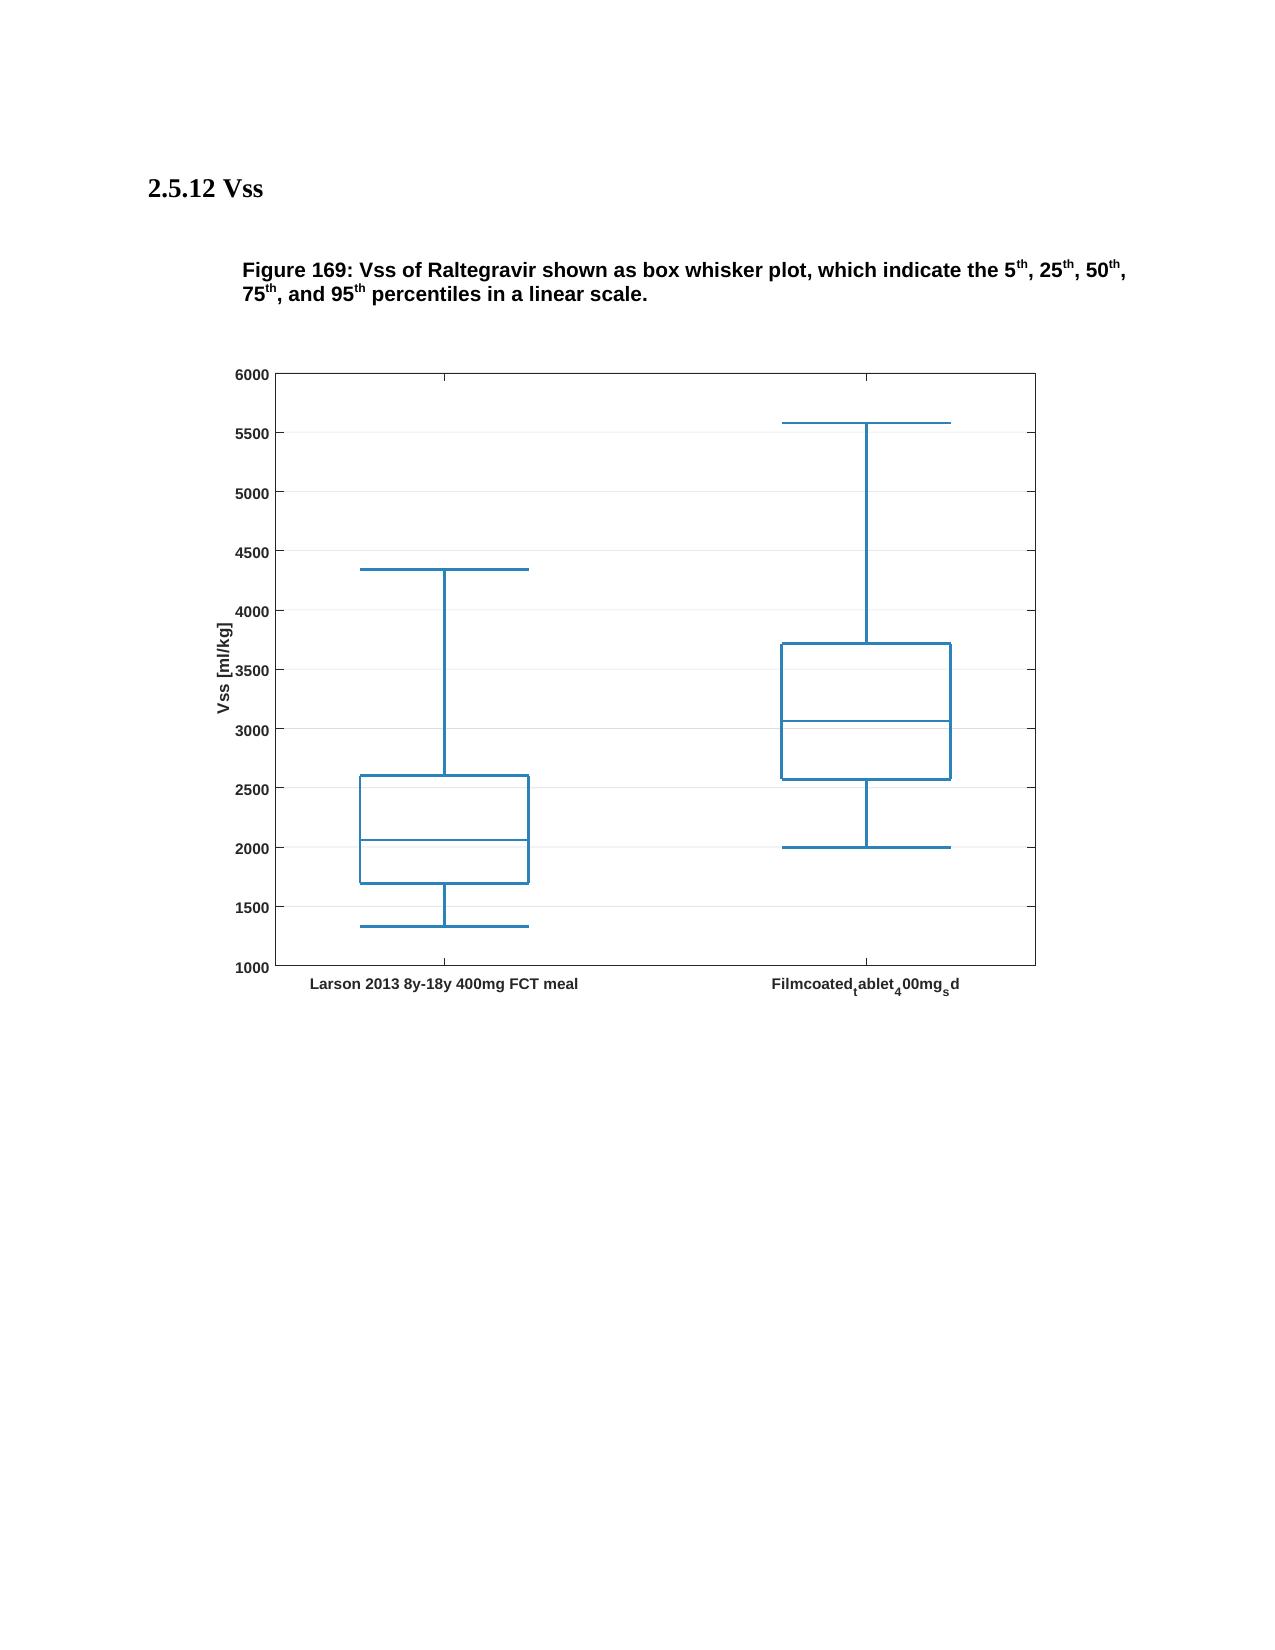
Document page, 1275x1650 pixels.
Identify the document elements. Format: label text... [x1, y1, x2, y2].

subtitle Vss [148, 173, 1127, 204]
